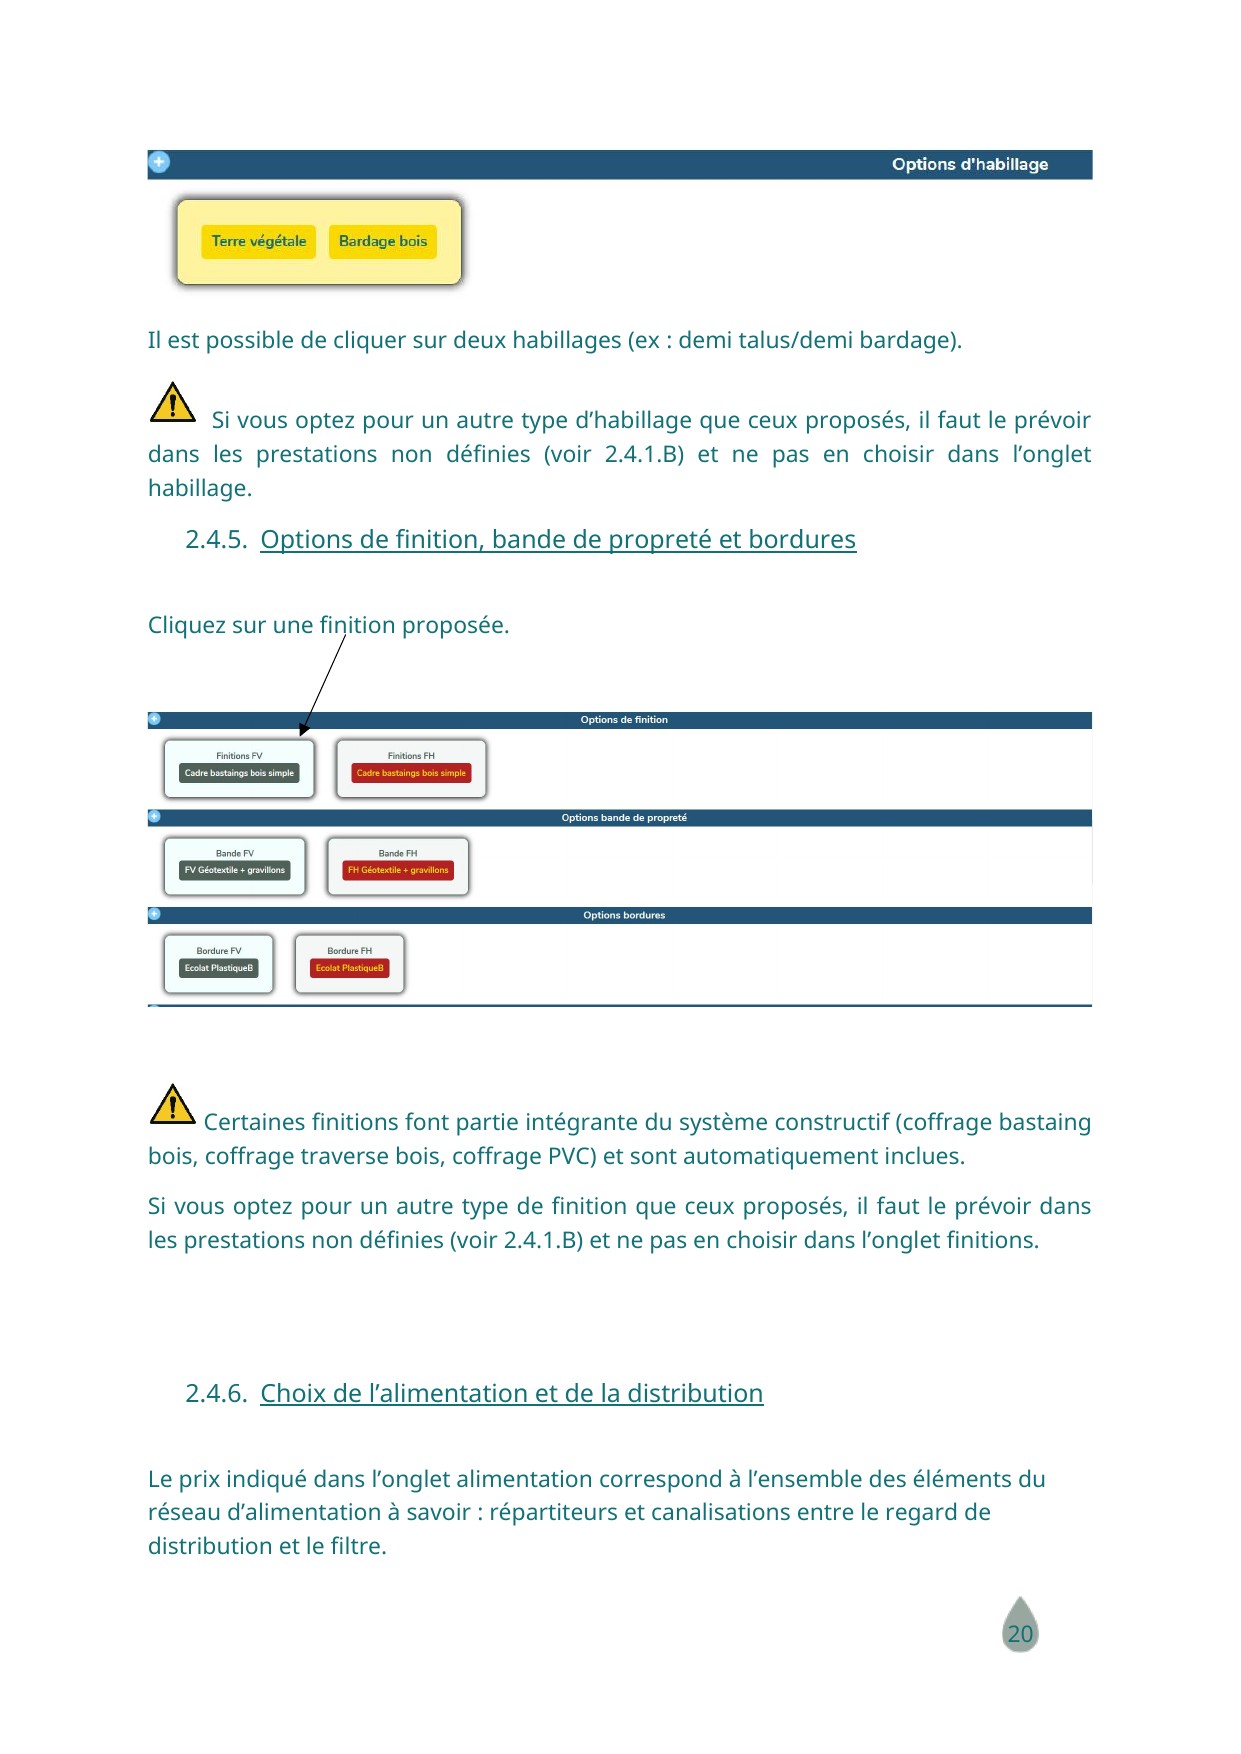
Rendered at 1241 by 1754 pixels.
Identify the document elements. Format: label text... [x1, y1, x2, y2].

picture [147, 374, 198, 429]
subtitle Choix de l’alimentation et de la distribution [185, 1375, 1092, 1409]
text Le prix indiqué dans l’onglet alimentation correspond à l’ensemble des éléments du réseau d’alimentation à savoir : répartiteurs et canalisations entre le regard de distribution et le filtre. [148, 1462, 1092, 1561]
picture [147, 1076, 198, 1131]
text Il est possible de cliquer sur deux habillages (ex : demi talus/demi bardage). [148, 324, 1092, 355]
text Certaines finitions font partie intégrante du système constructif (coffrage bastaing bois, coffrage traverse bois, coffrage PVC) et sont automatiquement inclues. [148, 1076, 1092, 1171]
text Si vous optez pour un autre type de finition que ceux proposés, il faut le prévoir dans les prestations non définies (voir 2.4.1.B) et ne pas en choisir dans l’onglet finitions. [148, 1190, 1092, 1255]
picture [147, 710, 1093, 1007]
text Cliquez sur une finition proposée. [148, 609, 1092, 640]
subtitle Options de finition, bande de propreté et bordures [185, 522, 1092, 556]
picture [147, 147, 1093, 305]
text Si vous optez pour un autre type d’habillage que ceux proposés, il faut le prévoir dans les prestations non définies (voir 2.4.1.B) et ne pas en choisir dans l’onglet habillage. [148, 374, 1092, 503]
picture [1002, 1596, 1039, 1653]
